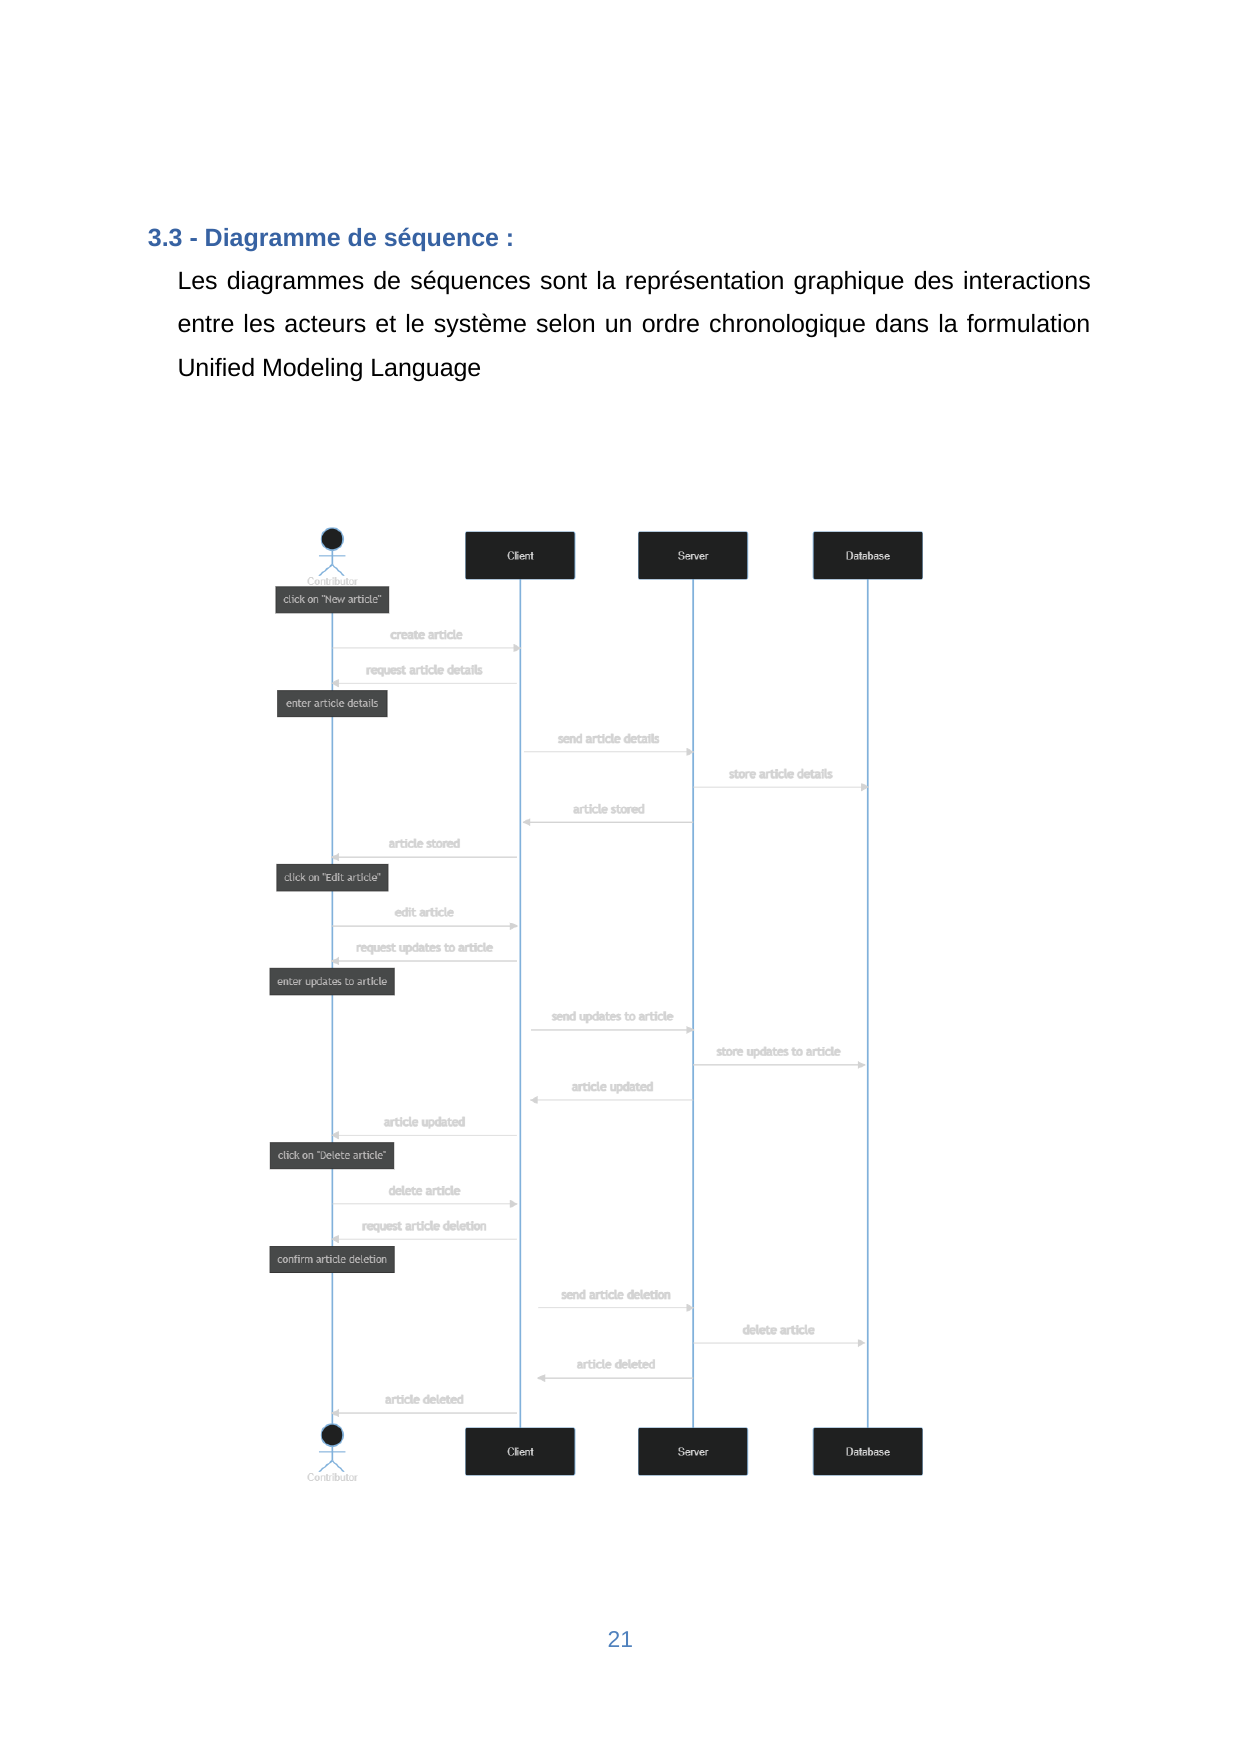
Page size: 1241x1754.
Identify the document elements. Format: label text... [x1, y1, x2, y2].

text Les diagrammes de séquences sont la représentation graphique des interactions entre les acteurs et le système selon un ordre chronologique dans la formulation Unified Modeling Language [177, 266, 1093, 381]
text 3.3 - Diagramme de séquence : [148, 223, 1093, 252]
picture [233, 479, 959, 1528]
